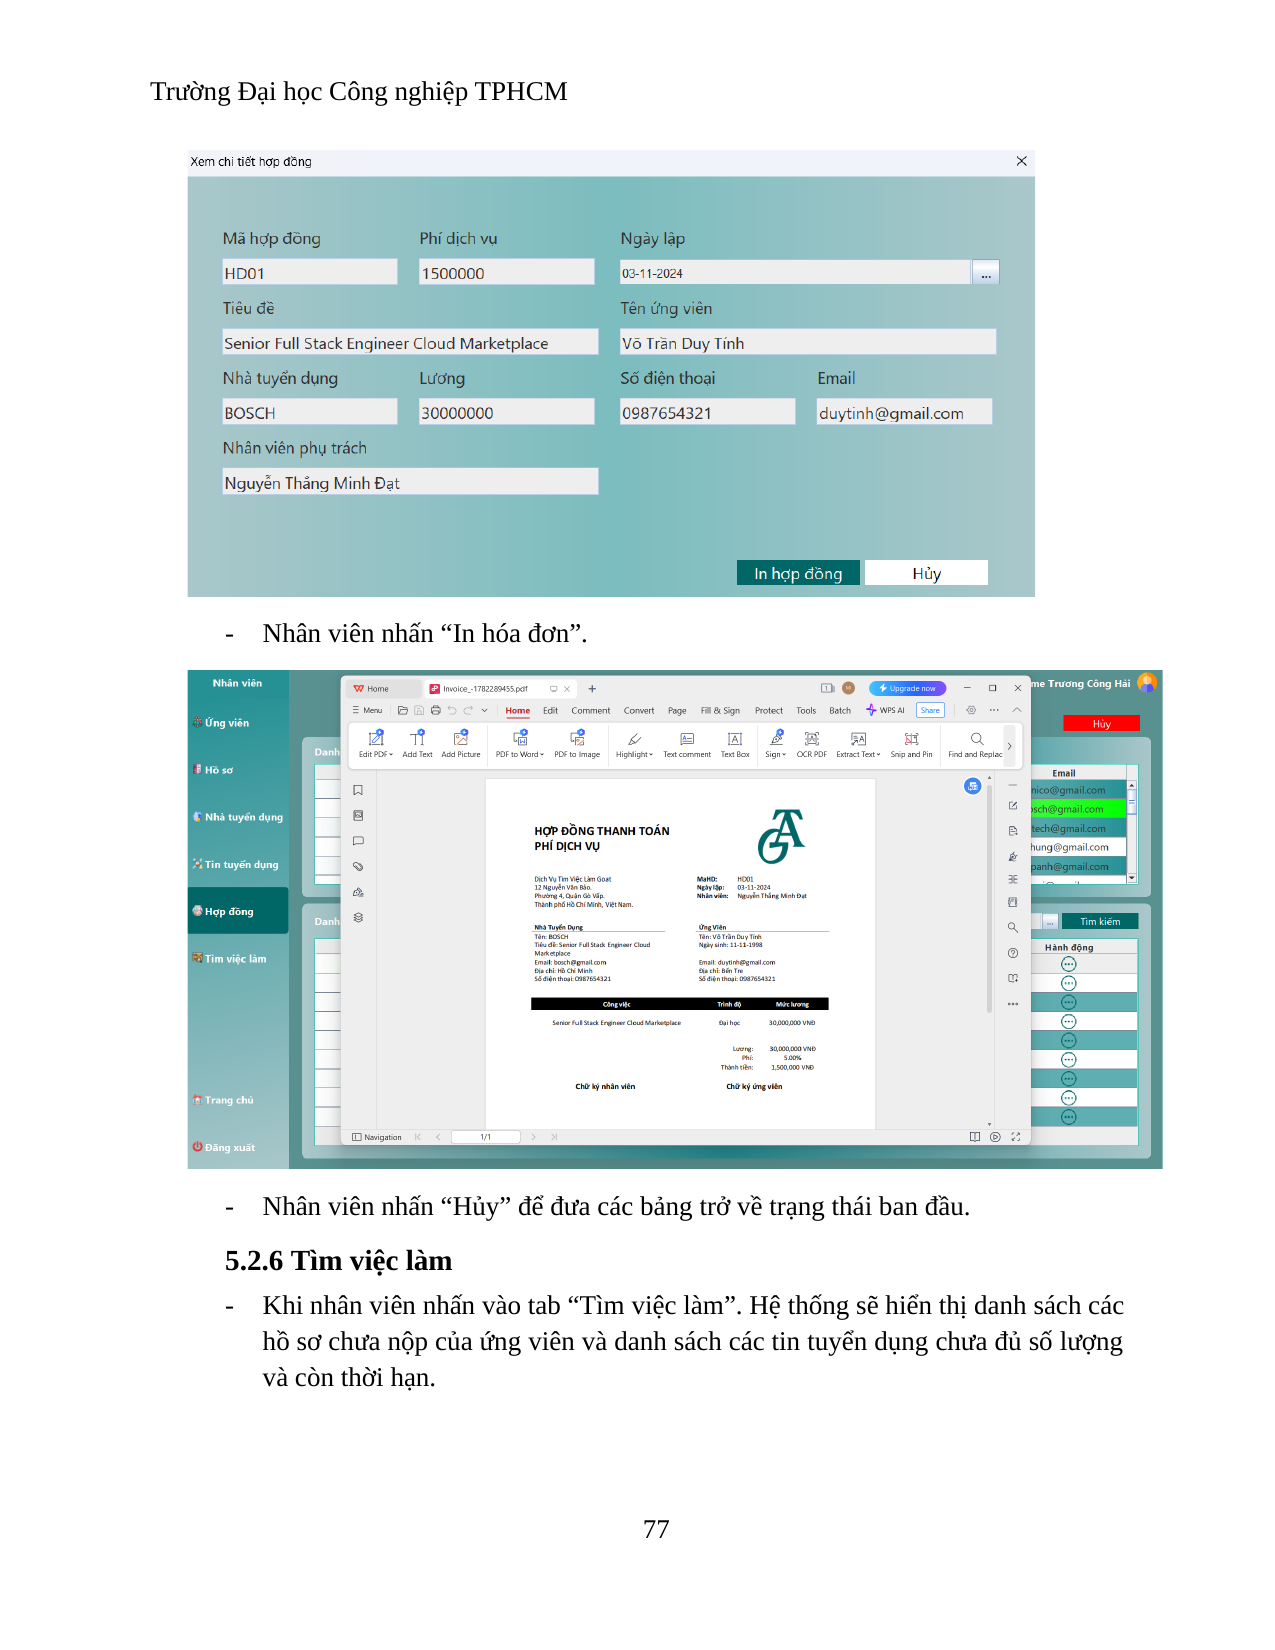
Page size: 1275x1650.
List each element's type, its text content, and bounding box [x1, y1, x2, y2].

subtitle Tìm việc làm [225, 1243, 1125, 1276]
list Nhân viên nhấn “In hóa đơn”. [225, 618, 1125, 649]
picture [187, 150, 1036, 597]
list Nhân viên nhấn “Hủy” để đưa các bảng trở về trạng thái ban đầu. [225, 1190, 1125, 1221]
picture [187, 670, 1163, 1169]
list Khi nhân viên nhấn vào tab “Tìm việc làm”. Hệ thống sẽ hiển thị danh sách các hồ sơ chưa nộp của ứng viên và danh sách các tin tuyển dụng chưa đủ số lượng và còn thời hạn. [225, 1289, 1125, 1392]
